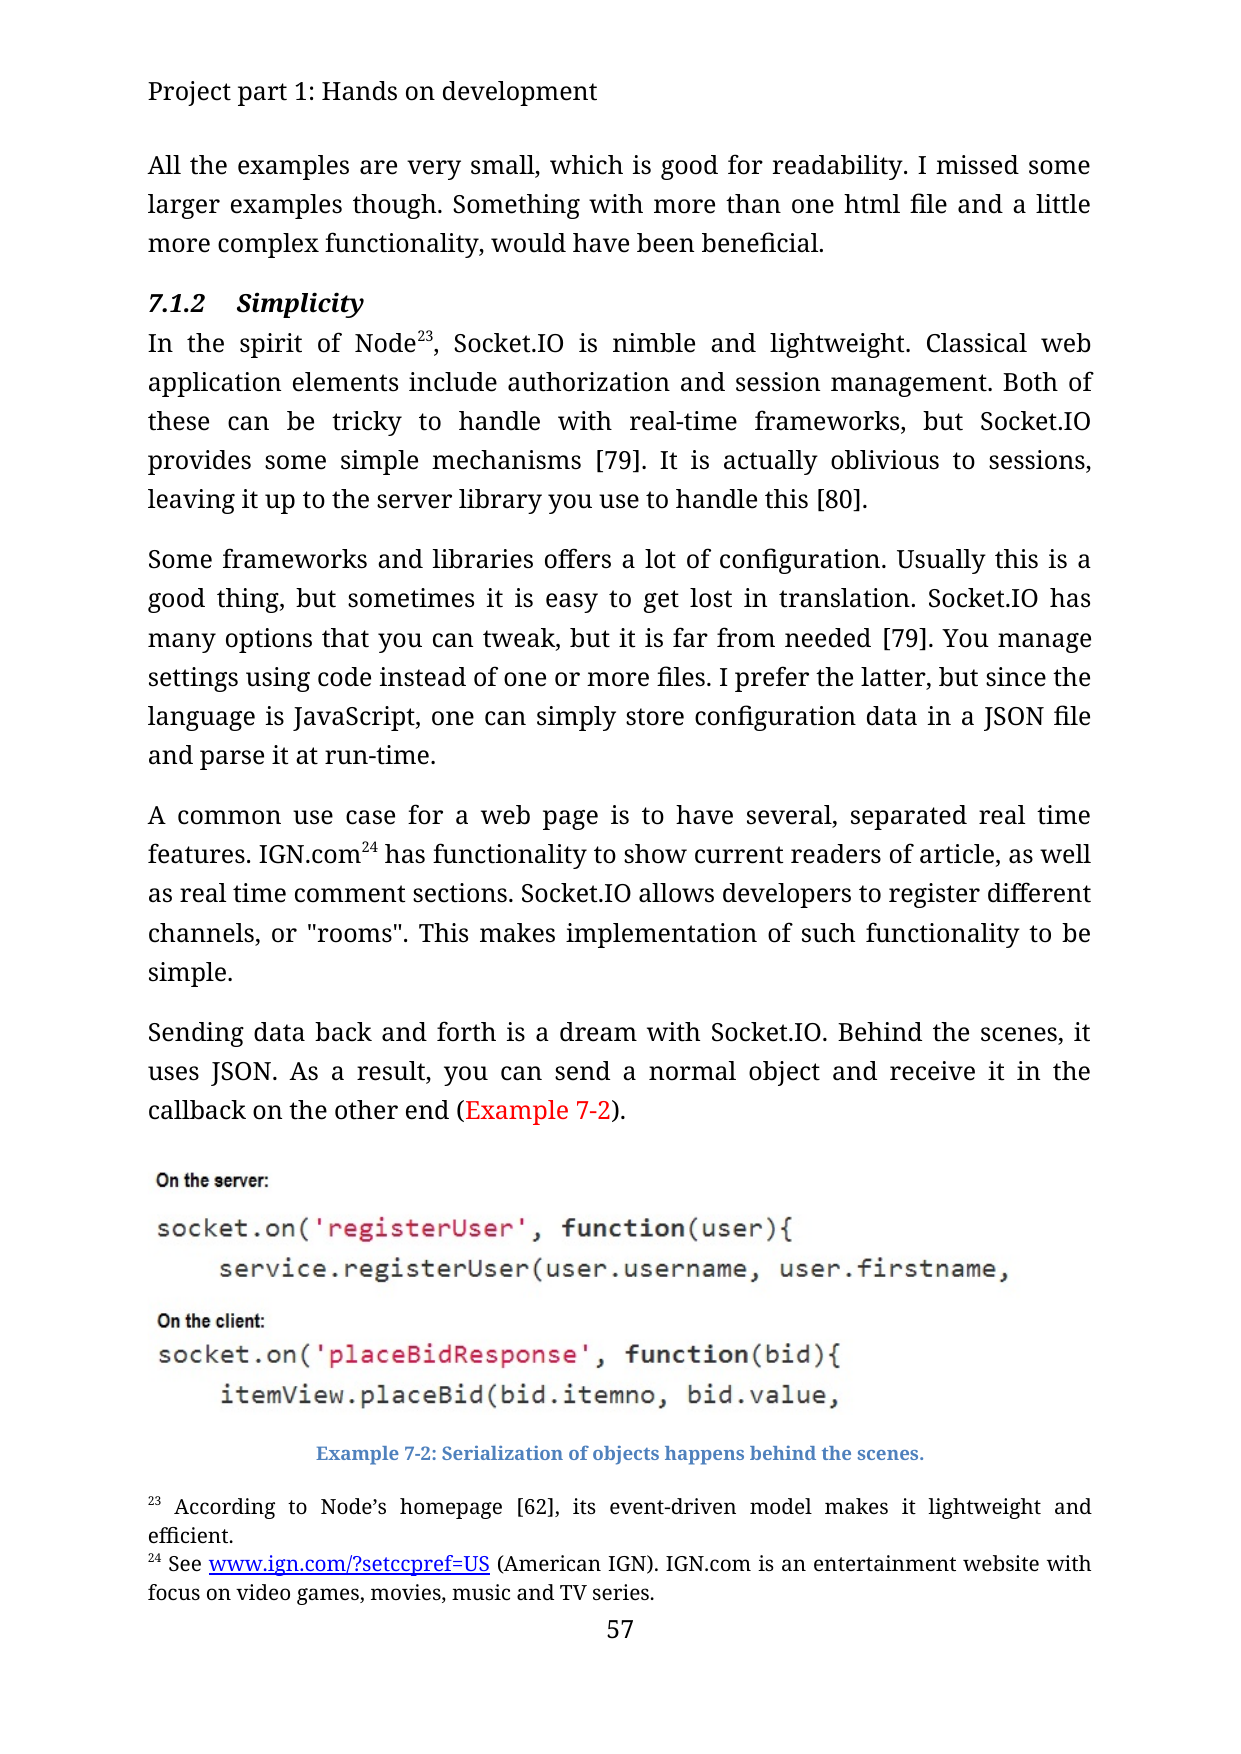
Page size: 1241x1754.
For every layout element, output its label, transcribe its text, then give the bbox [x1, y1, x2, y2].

subtitle Simplicity [148, 286, 1092, 320]
text In the spirit of Node, Socket.IO is nimble and lightweight. Classical web application elements include authorization and session management. Both of these can be tricky to handle with real-time frameworks, but Socket.IO provides some simple mechanisms [79]. It is actually oblivious to sessions, leaving it up to the server library you use to handle this [80]. [148, 325, 1092, 516]
picture [147, 1152, 1093, 1415]
text All the examples are very small, which is good for readability. I missed some larger examples though. Something with more than one html file and a little more complex functionality, would have been beneficial. [148, 148, 1092, 260]
text A common use case for a web page is to have several, separated real time features. IGN.com has functionality to show current readers of article, as well as real time comment sections. Socket.IO allows developers to register different channels, or "rooms". This makes implementation of such functionality to be simple. [148, 798, 1092, 988]
text Some frameworks and libraries offers a lot of configuration. Usually this is a good thing, but sometimes it is easy to get lost in translation. Socket.IO has many options that you can tweak, but it is far from needed [79]. You manage settings using code instead of one or more files. I prefer the latter, but since the language is JavaScript, one can simply store configuration data in a JSON file and parse it at run-time. [148, 542, 1092, 772]
